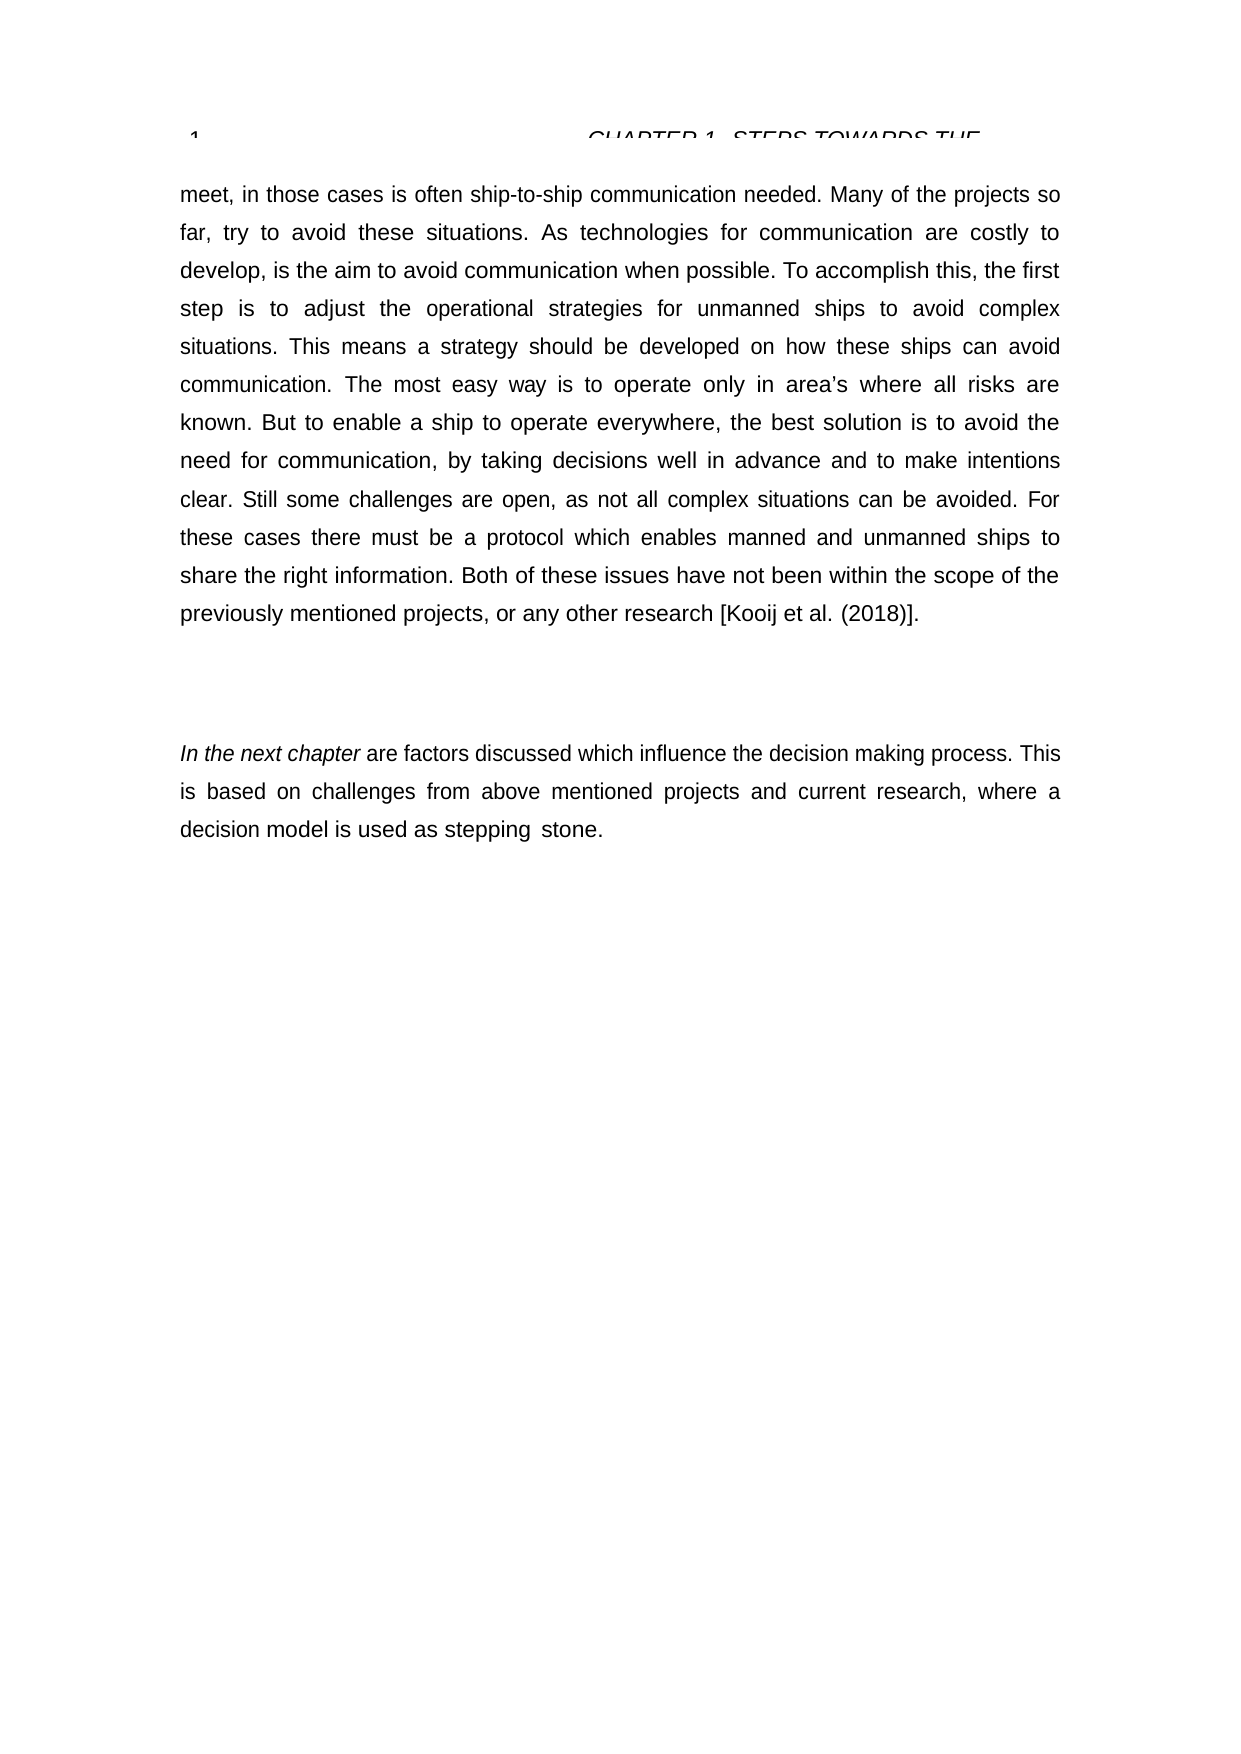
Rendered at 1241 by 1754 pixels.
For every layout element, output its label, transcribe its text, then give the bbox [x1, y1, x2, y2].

text In the next chapter are factors discussed which influence the decision making process. This is based on challenges from above mentioned projects and current research, where a decision model is used as stepping stone. [180, 740, 1061, 842]
text meet, in those cases is often ship-to-ship communication needed. Many of the projects so far, try to avoid these situations. As technologies for communication are costly to develop, is the aim to avoid communication when possible. To accomplish this, the first step is to adjust the operational strategies for unmanned ships to avoid complex situations. This means a strategy should be developed on how these ships can avoid communication. The most easy way is to operate only in area’s where all risks are known. But to enable a ship to operate everywhere, the best solution is to avoid the need for communication, by taking decisions well in advance and to make intentions clear. Still some challenges are open, as not all complex situations can be avoided. For these cases there must be a protocol which enables manned and unmanned ships to share the right information. Both of these issues have not been within the scope of the previously mentioned projects, or any other research [Kooij et al. (2018)]. [180, 181, 1061, 626]
